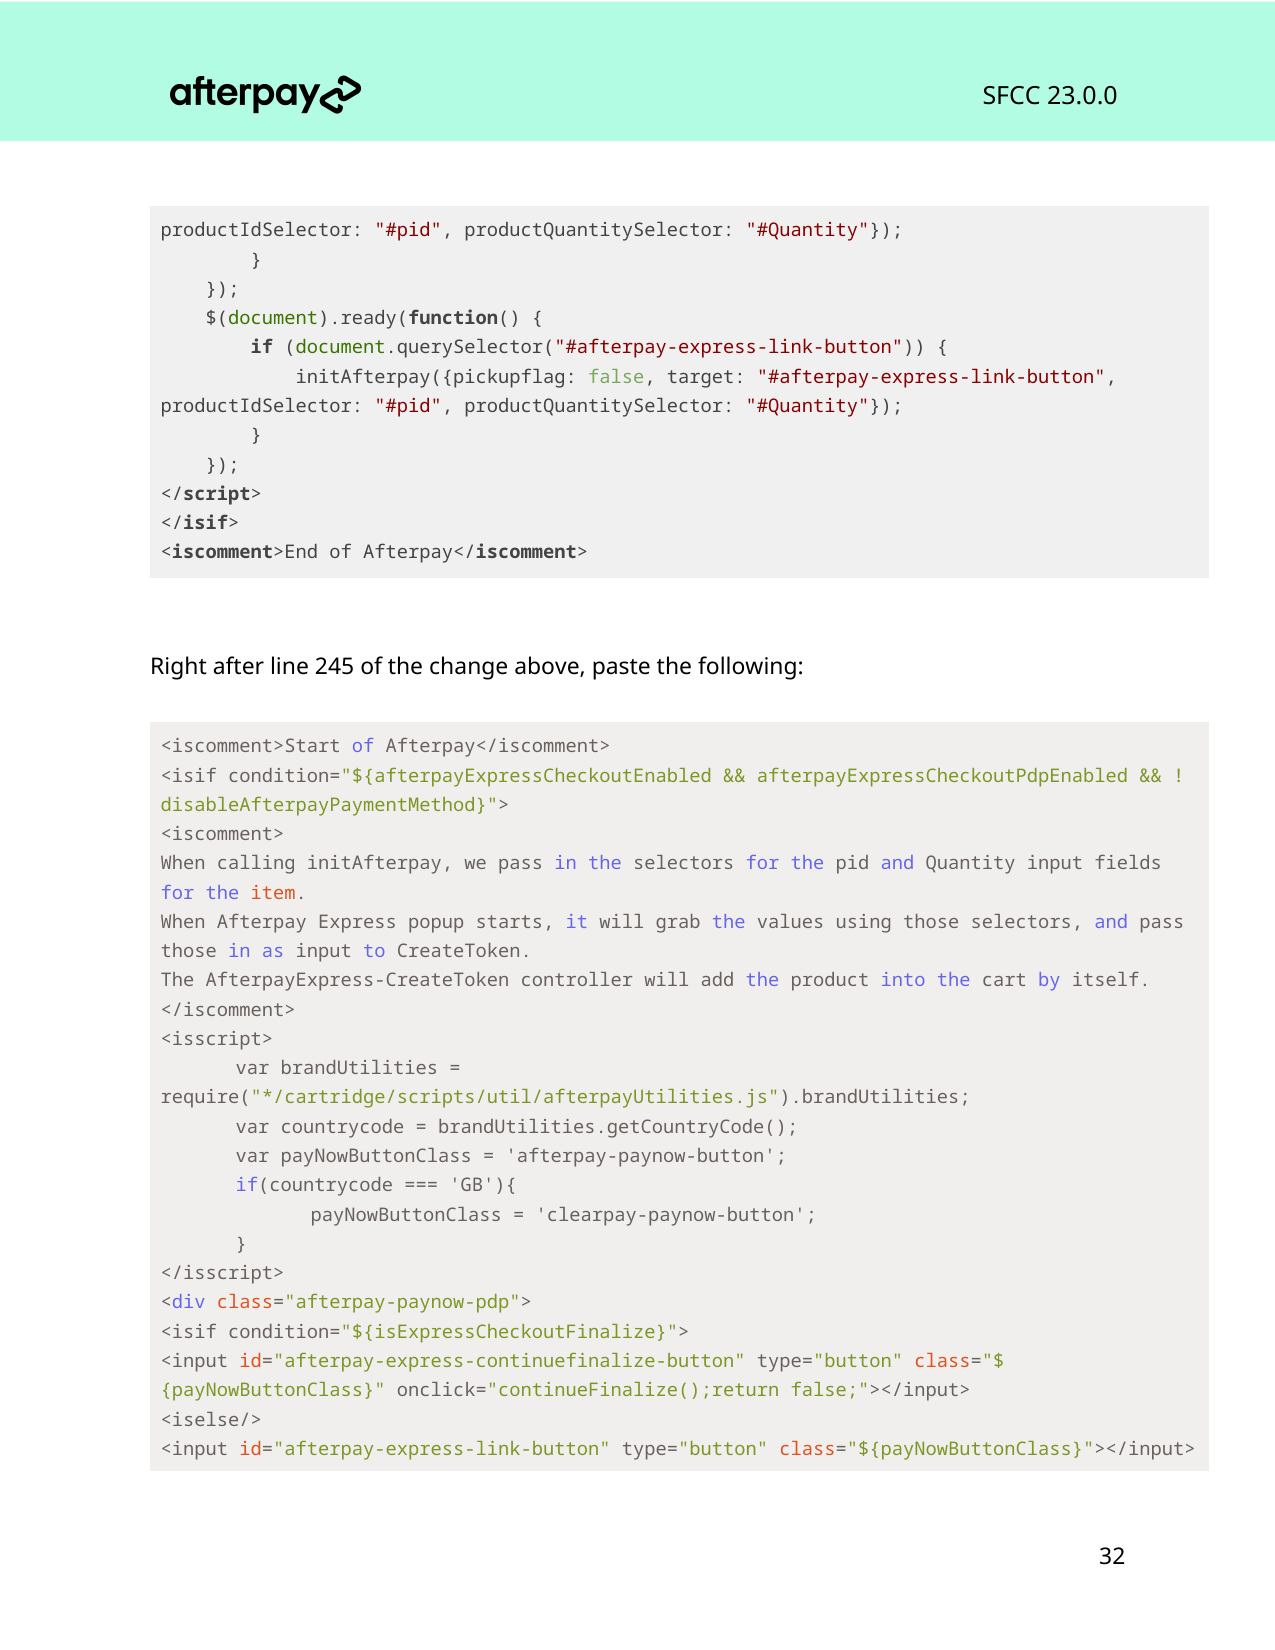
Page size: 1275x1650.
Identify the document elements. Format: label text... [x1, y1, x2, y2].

picture [134, 47, 397, 142]
text Right after line 245 of the change above, paste the following: [150, 650, 1125, 682]
